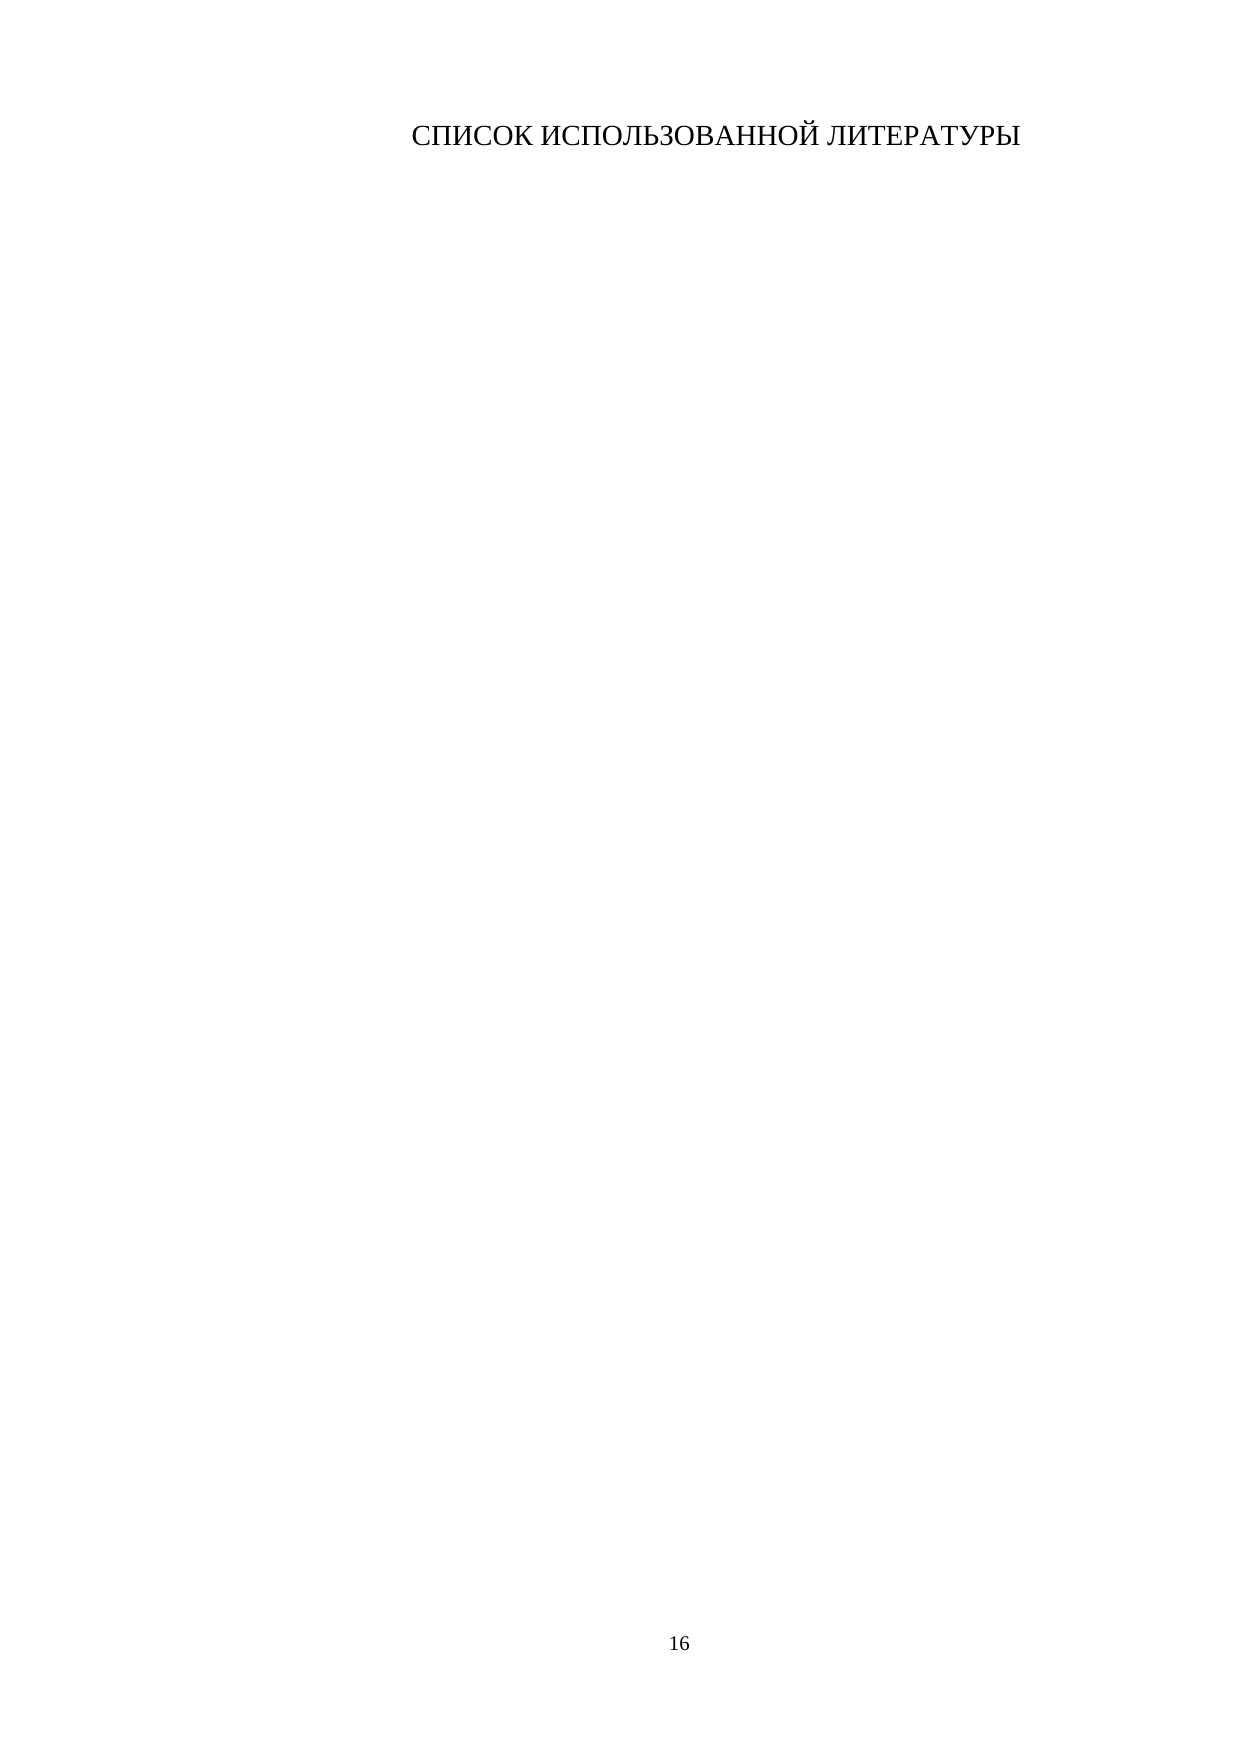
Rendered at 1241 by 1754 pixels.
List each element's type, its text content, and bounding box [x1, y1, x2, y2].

subtitle СПИСОК ИСПОЛЬЗОВАННОЙ ЛИТЕРАТУРЫ [177, 118, 1181, 152]
